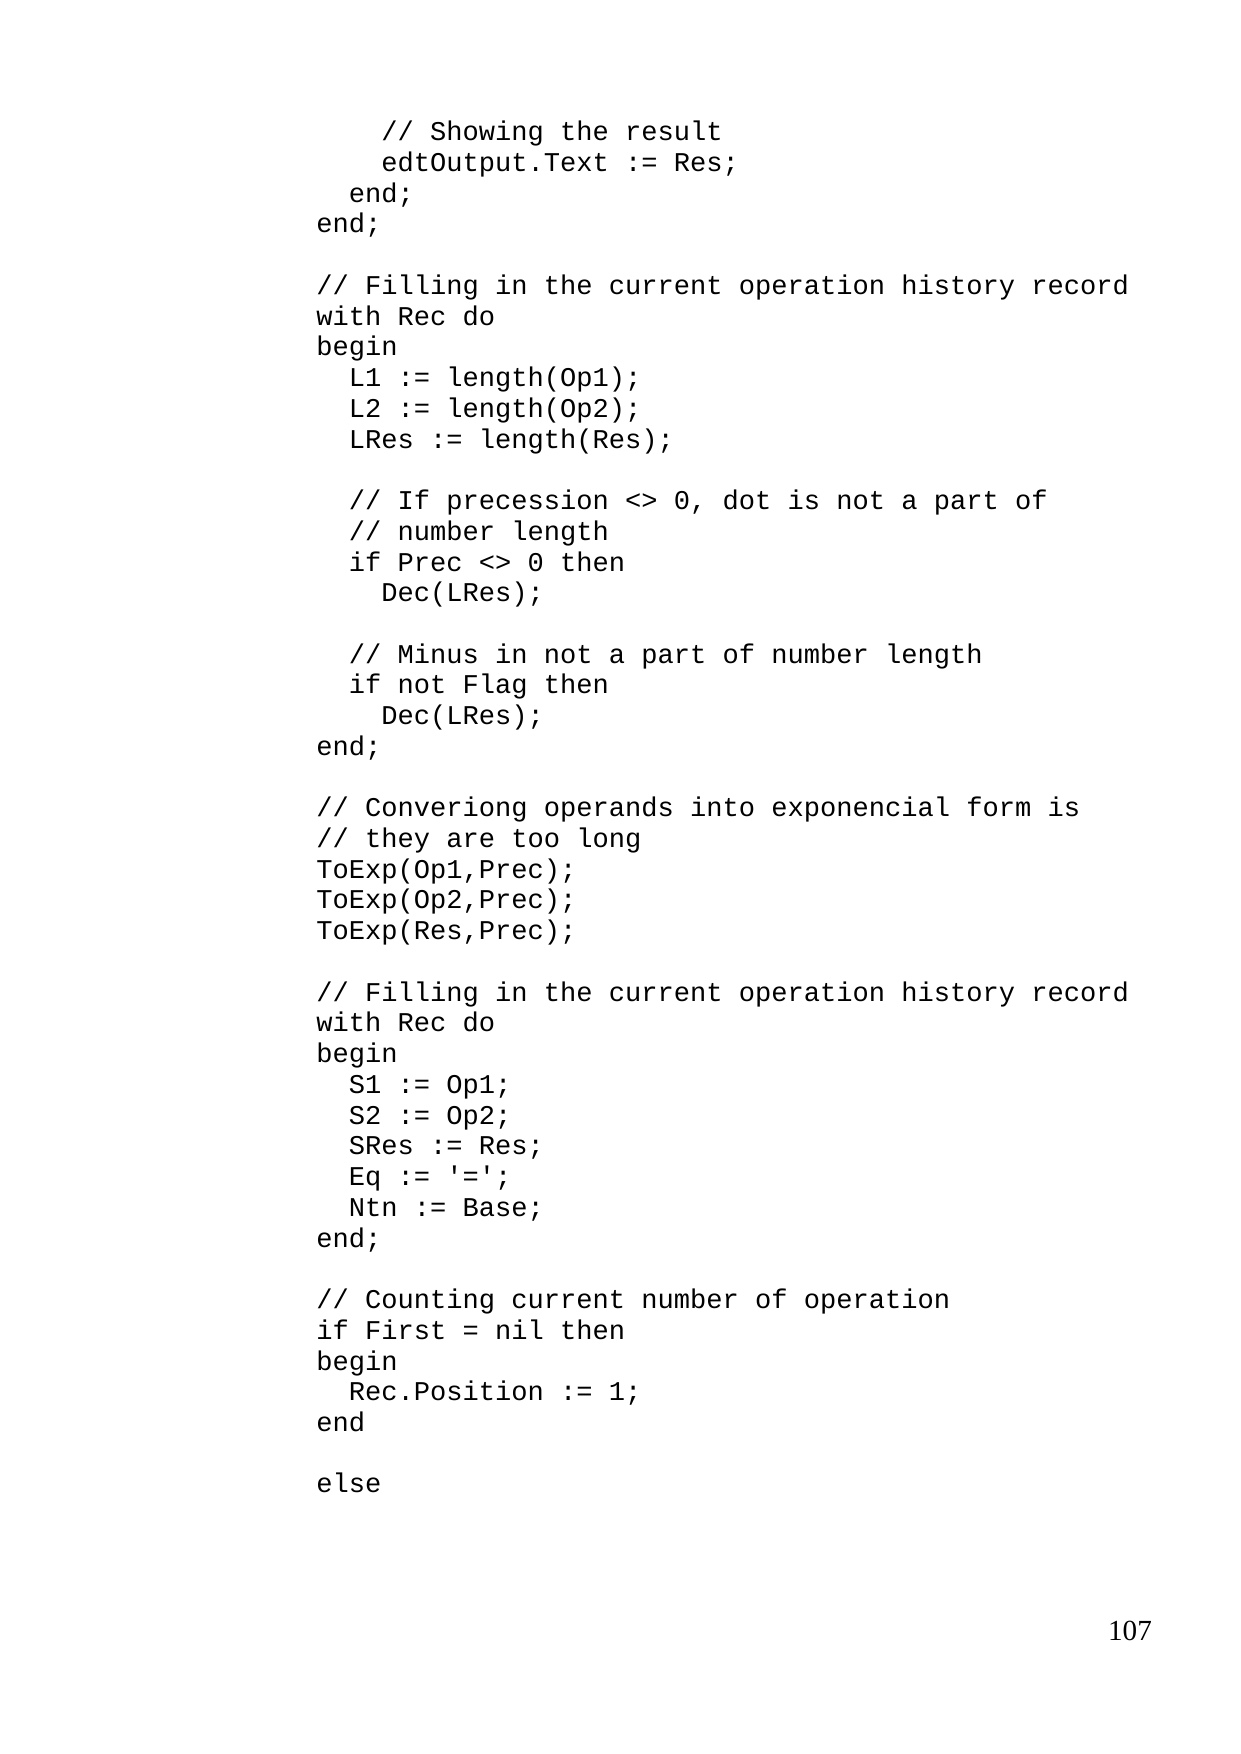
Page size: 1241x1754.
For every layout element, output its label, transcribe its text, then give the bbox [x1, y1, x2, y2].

text end; [177, 179, 1152, 210]
text // Filling in the current operation history record [177, 978, 1152, 1009]
text Rec.Position := 1; [177, 1378, 1152, 1409]
text begin [177, 333, 1152, 364]
text ToExp(Op2,Prec); [177, 886, 1152, 917]
text S2 := Op2; [177, 1101, 1152, 1132]
text L2 := length(Op2); [177, 395, 1152, 425]
text end; [177, 1224, 1152, 1255]
text // Converiong operands into exponencial form is [177, 794, 1152, 825]
text Ntn := Base; [177, 1194, 1152, 1224]
text with Rec do [177, 302, 1152, 333]
text else [177, 1470, 1152, 1501]
text end; [177, 210, 1152, 241]
text LRes := length(Res); [177, 425, 1152, 456]
text L1 := length(Op1); [177, 364, 1152, 395]
text // Showing the result [177, 118, 1152, 149]
text if not Flag then [177, 671, 1152, 702]
text Dec(LRes); [177, 579, 1152, 610]
text edtOutput.Text := Res; [177, 149, 1152, 179]
text // number length [177, 518, 1152, 548]
text ToExp(Res,Prec); [177, 917, 1152, 948]
text SRes := Res; [177, 1132, 1152, 1163]
text begin [177, 1040, 1152, 1071]
text // Filling in the current operation history record [177, 272, 1152, 302]
text if First = nil then [177, 1317, 1152, 1347]
text // they are too long [177, 825, 1152, 856]
text // If precession <> 0, dot is not a part of [177, 487, 1152, 518]
text ToExp(Op1,Prec); [177, 856, 1152, 886]
text Dec(LRes); [177, 702, 1152, 733]
text S1 := Op1; [177, 1071, 1152, 1101]
text end; [177, 733, 1152, 763]
text // Minus in not a part of number length [177, 641, 1152, 671]
text Eq := '='; [177, 1163, 1152, 1194]
text begin [177, 1347, 1152, 1378]
text with Rec do [177, 1009, 1152, 1040]
text // Counting current number of operation [177, 1286, 1152, 1317]
text end [177, 1409, 1152, 1439]
text if Prec <> 0 then [177, 548, 1152, 579]
